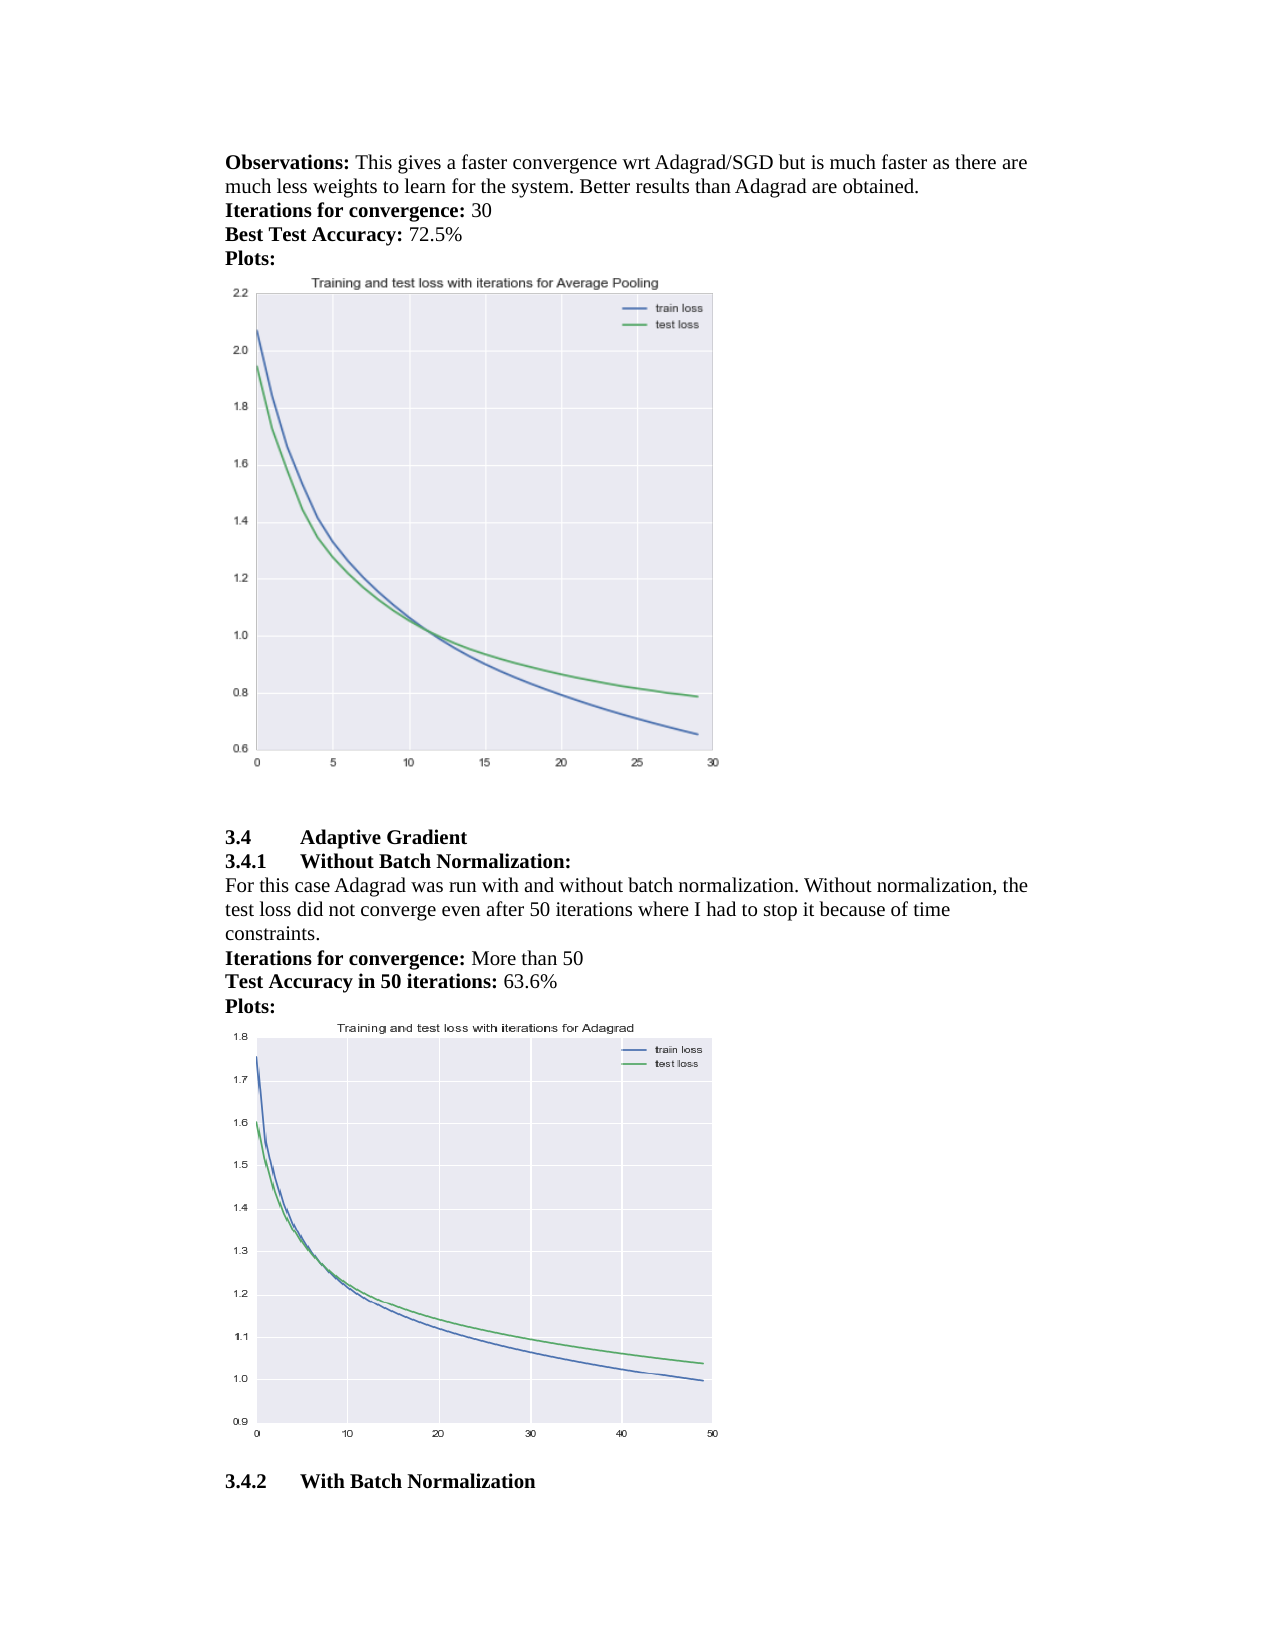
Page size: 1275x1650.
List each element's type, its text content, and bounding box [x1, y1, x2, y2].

text Best Test Accuracy: 72.5% [225, 222, 1050, 246]
text Test Accuracy in 50 iterations: 63.6% [225, 969, 1050, 993]
text Iterations for convergence: 30 [225, 198, 1050, 222]
picture [225, 270, 727, 777]
text Observations: This gives a faster convergence wrt Adagrad/SGD but is much faster as there are much less weights to learn for the system. Better results than Adagrad are obtained. [225, 150, 1050, 198]
picture [225, 1017, 727, 1445]
text Iterations for convergence: More than 50 [225, 945, 1050, 969]
text Plots: [225, 246, 1050, 270]
list Adaptive Gradient [225, 825, 1050, 849]
text For this case Adagrad was run with and without batch normalization. Without normalization, the test loss did not converge even after 50 iterations where I had to stop it because of time constraints. [225, 873, 1050, 945]
list Without Batch Normalization: [225, 849, 1050, 873]
text Plots: [225, 993, 1050, 1018]
list With Batch Normalization [225, 1469, 1050, 1493]
